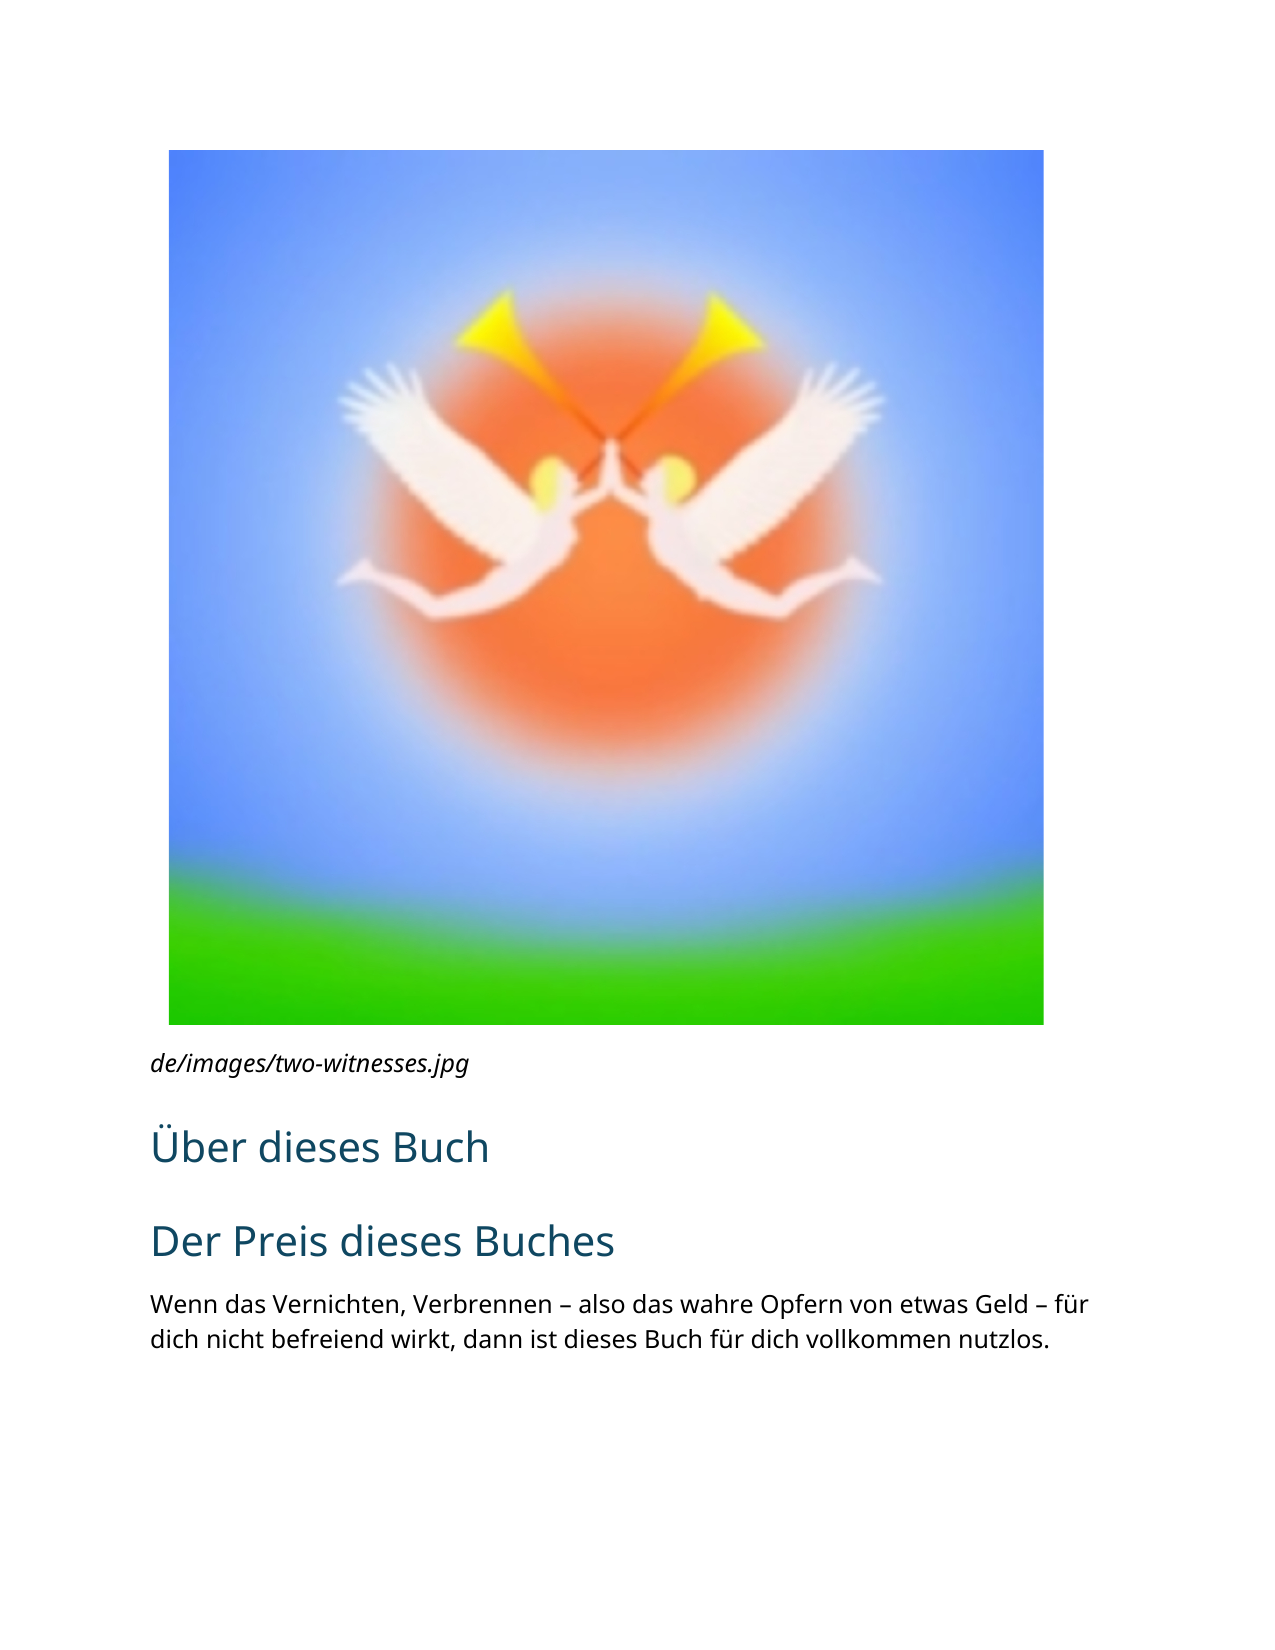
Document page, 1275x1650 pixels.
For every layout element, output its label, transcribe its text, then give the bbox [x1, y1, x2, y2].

text de/images/two-witnesses.jpg [150, 1046, 1125, 1080]
subtitle Der Preis dieses Buches [150, 1212, 1125, 1268]
text Wenn das Vernichten, Verbrennen – also das wahre Opfern von etwas Geld – für dich nicht befreiend wirkt, dann ist dieses Buch für dich vollkommen nutzlos. [150, 1287, 1125, 1355]
subtitle Über dieses Buch [150, 1117, 1125, 1174]
picture [168, 150, 1044, 1025]
